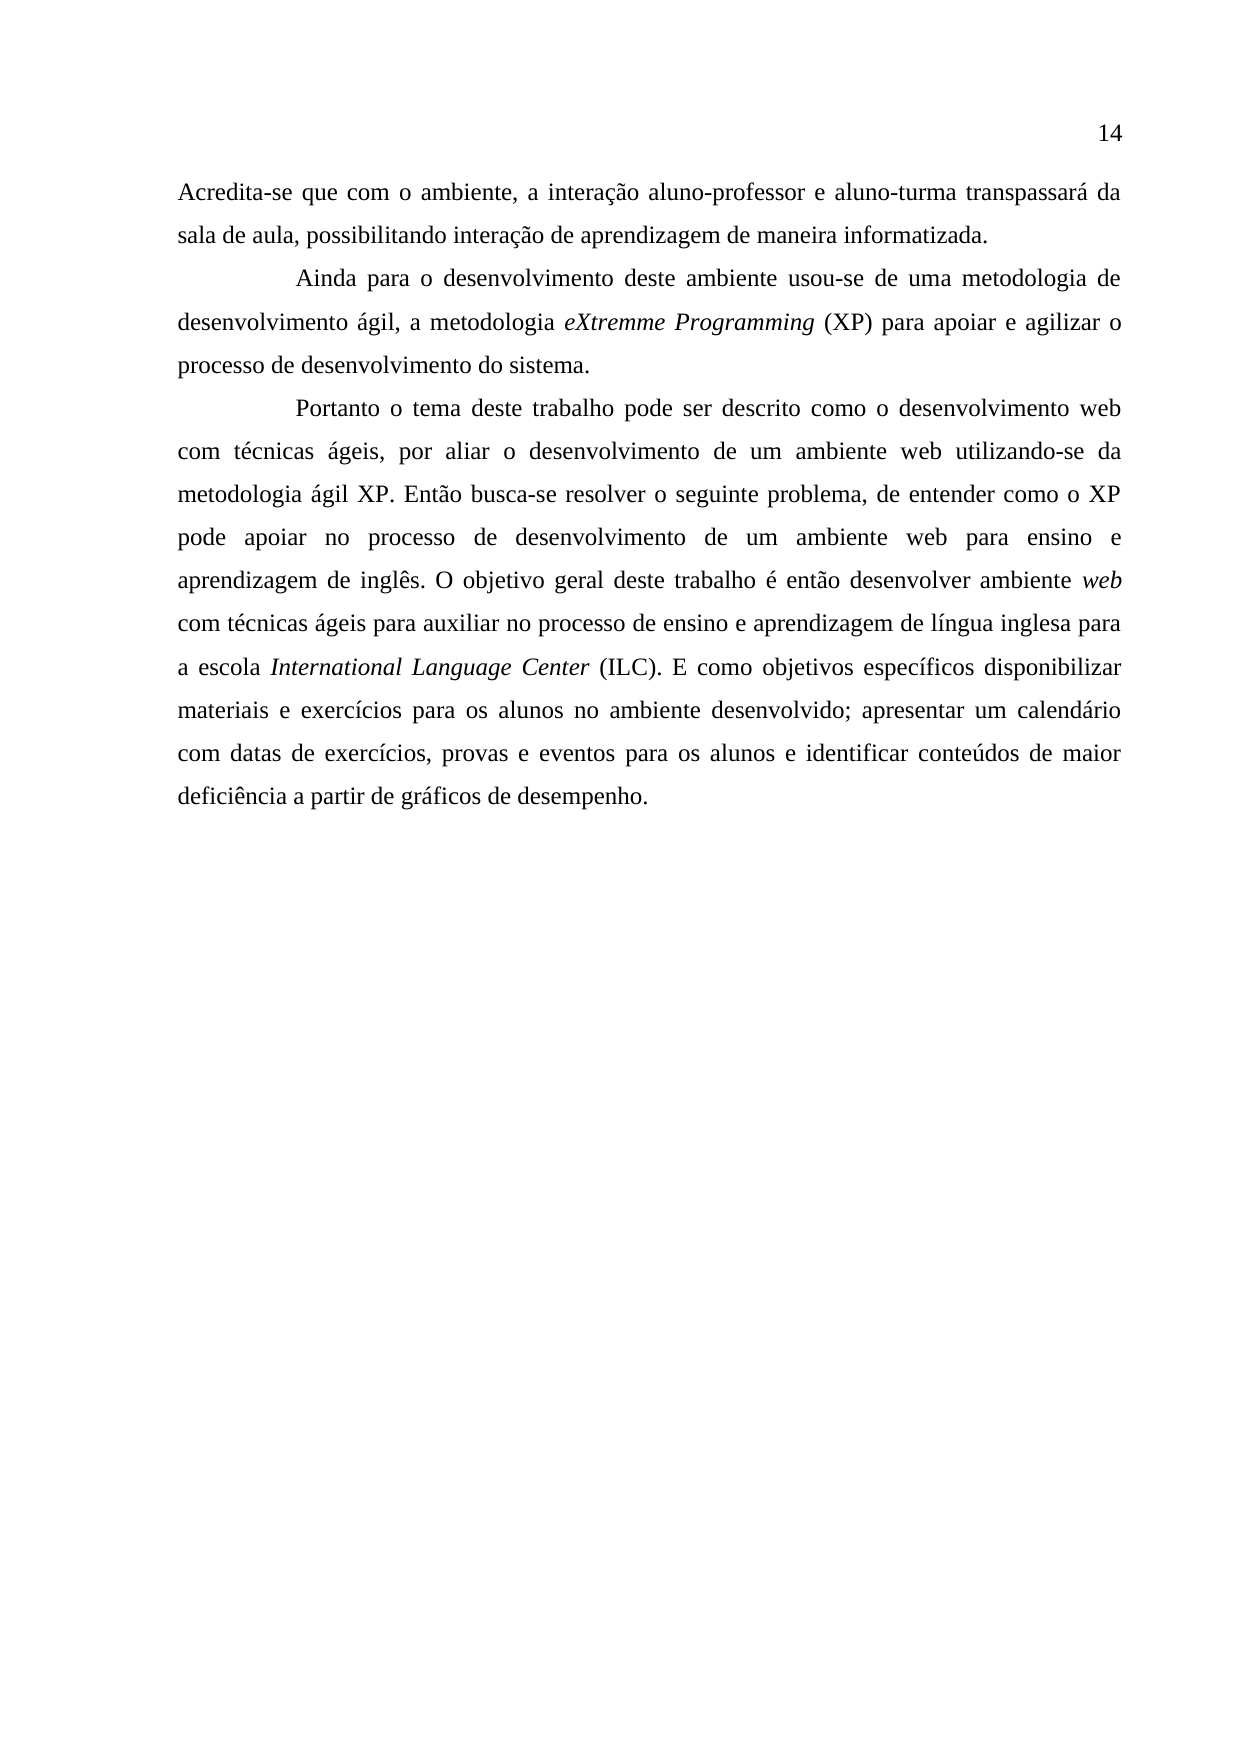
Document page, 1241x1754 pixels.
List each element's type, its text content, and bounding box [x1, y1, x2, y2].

text Portanto o tema deste trabalho pode ser descrito como o desenvolvimento web com técnicas ágeis, por aliar o desenvolvimento de um ambiente web utilizando-se da metodologia ágil XP. Então busca-se resolver o seguinte problema, de entender como o XP pode apoiar no processo de desenvolvimento de um ambiente web para ensino e aprendizagem de inglês. O objetivo geral deste trabalho é então desenvolver ambiente web com técnicas ágeis para auxiliar no processo de ensino e aprendizagem de língua inglesa para a escola International Language Center (ILC). E como objetivos específicos disponibilizar materiais e exercícios para os alunos no ambiente desenvolvido; apresentar um calendário com datas de exercícios, provas e eventos para os alunos e identificar conteúdos de maior deficiência a partir de gráficos de desempenho. [177, 393, 1122, 810]
text Ainda para o desenvolvimento deste ambiente usou-se de uma metodologia de desenvolvimento ágil, a metodologia eXtremme Programming (XP) para apoiar e agilizar o processo de desenvolvimento do sistema. [177, 263, 1122, 378]
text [177, 177, 1122, 249]
